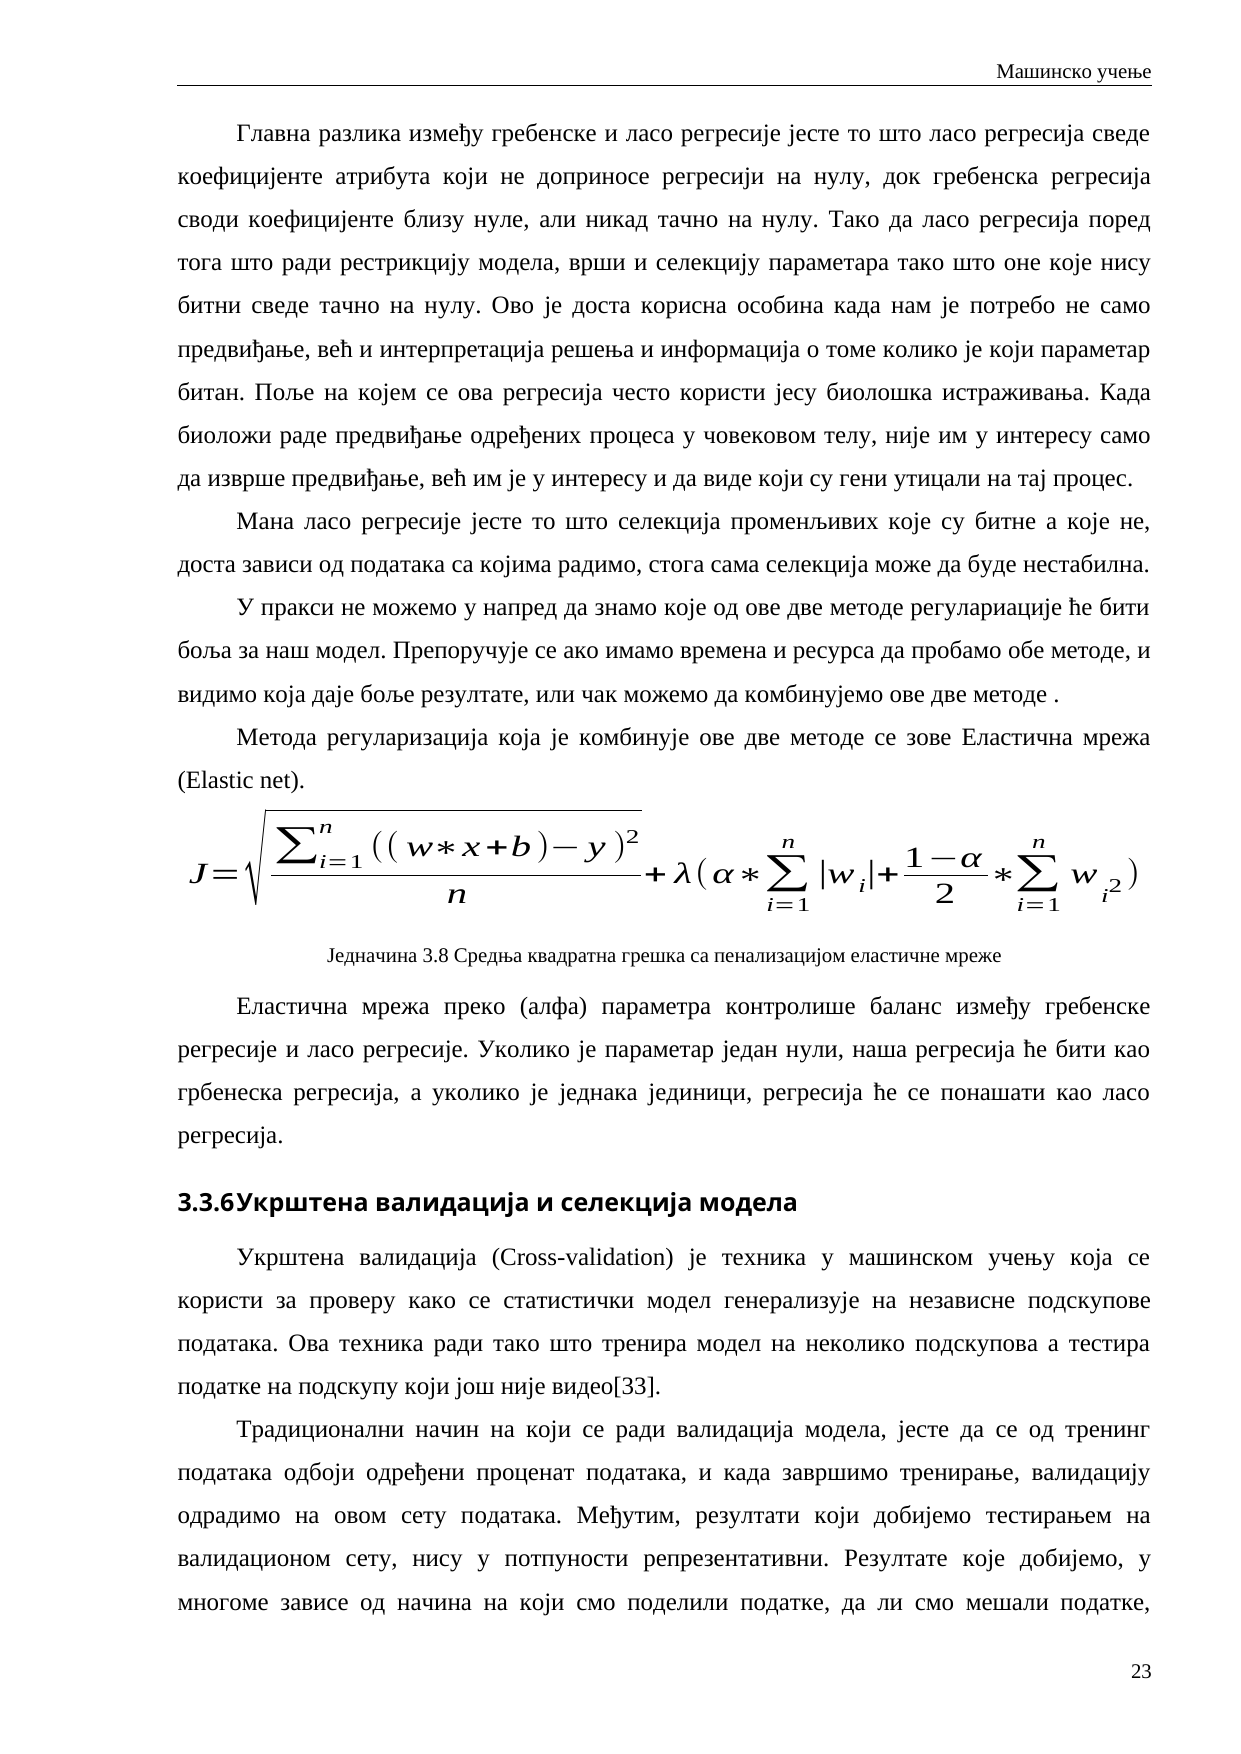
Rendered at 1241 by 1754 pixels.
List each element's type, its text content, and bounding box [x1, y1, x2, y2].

text Метода регуларизација која је комбинује ове две методе се зове Еластична мрежа (Elastic net). [177, 722, 1152, 794]
text Укрштена валидација (Cross-validation) је техника у машинском учењу која се користи за проверу како се статистички модел генерализује на независне подскупове података. Ова техника ради тако што тренира модел на неколико подскупова а тестира податке на подскупу који још није видео[33]. [177, 1242, 1152, 1400]
text Мана ласо регресије јесте то што селекција променљивих које су битне а које не, доста зависи од података са којима радимо, стога сама селекција може да буде нестабилна. [177, 506, 1152, 578]
text Еластична мрежа преко (алфа) параметра контролише баланс између гребенске регресије и ласо регресије. Уколико је параметар један нули, наша регресија ће бити као грбенеска регресија, а уколико је једнака јединици, регресија ће се понашати као ласо регресија. [177, 991, 1152, 1149]
text Главна разлика између гребенске и ласо регресије јесте то што ласо регресија сведе коефицијенте атрибута који не доприносе регресији на нулу, док гребенска регресија своди коефицијенте близу нуле, али никад тачно на нулу. Тако да ласо регресија поред тога што ради рестрикцију модела, врши и селекцију параметара тако што оне које нису битни сведе тачно на нулу. Ово је доста корисна особина када нам је потребо не само предвиђање, већ и интерпретација решења и информација о томе колико је који параметар битан. Поље на којем се ова регресија често користи јесу биолошка истраживања. Када биоложи раде предвиђање одређених процеса у човековом телу, није им у интересу само да изврше предвиђање, већ им је у интересу и да виде који су гени утицали на тај процес. [177, 118, 1152, 492]
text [177, 1414, 1152, 1615]
subtitle Укрштена валидација и селекција модела [177, 1184, 1152, 1218]
text У пракси не можемо у напред да знамо које од ове две методе регулариације ће бити боља за наш модел. Препоручује се ако имамо времена и ресурса да пробамо обе методе, и видимо која даје боље резултате, или чак можемо да комбинујемо ове две методе . [177, 592, 1152, 707]
